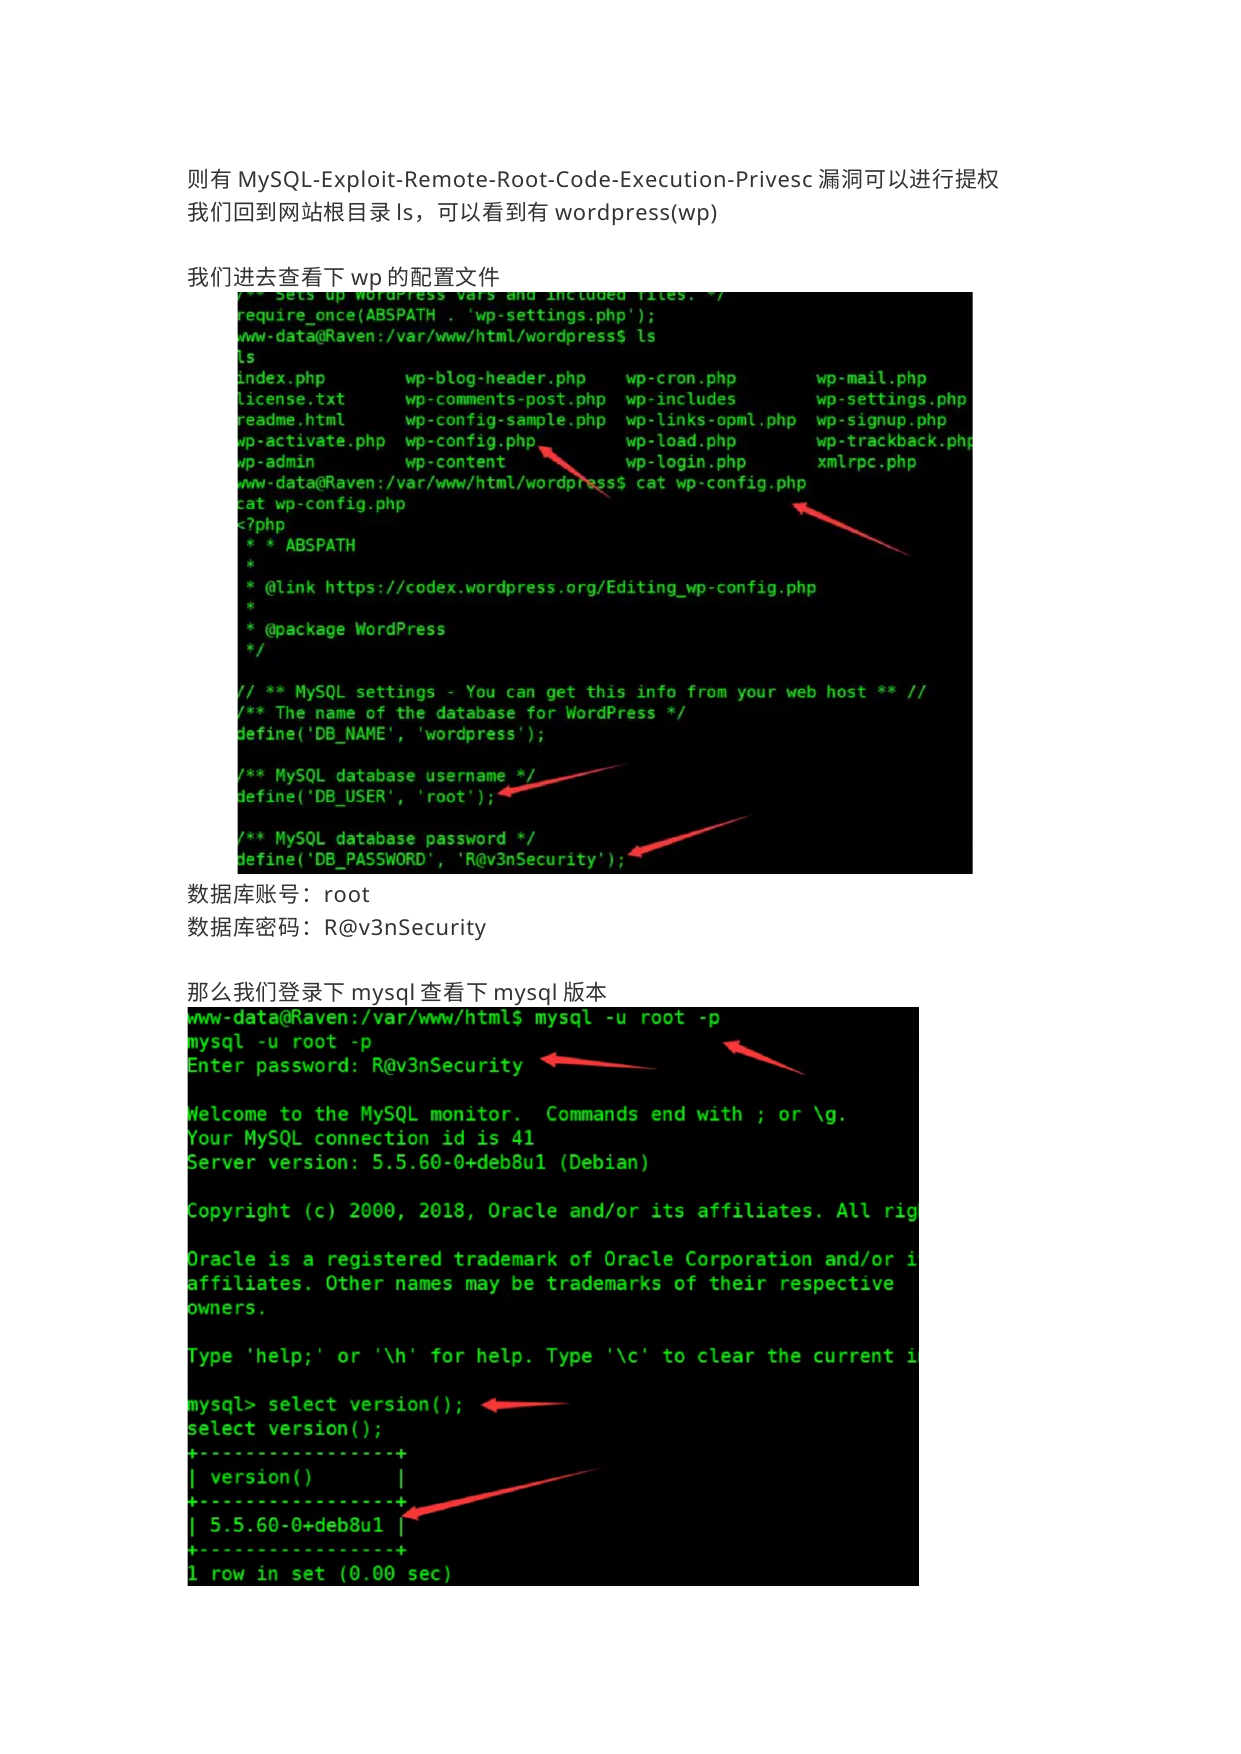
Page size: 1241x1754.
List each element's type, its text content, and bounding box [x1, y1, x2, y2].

picture [237, 292, 973, 874]
text 数据库账号：root [187, 877, 1053, 909]
text 我们回到网站根目录ls，可以看到有wordpress(wp) [187, 194, 1053, 227]
text 则有MySQL-Exploit-Remote-Root-Code-Execution-Privesc漏洞可以进行提权 [187, 162, 1053, 194]
picture [187, 1007, 919, 1586]
text 我们进去查看下wp的配置文件 [187, 259, 1053, 292]
text 数据库密码：R@v3nSecurity [187, 909, 1053, 942]
text 那么我们登录下mysql查看下mysql版本 [187, 974, 1053, 1007]
